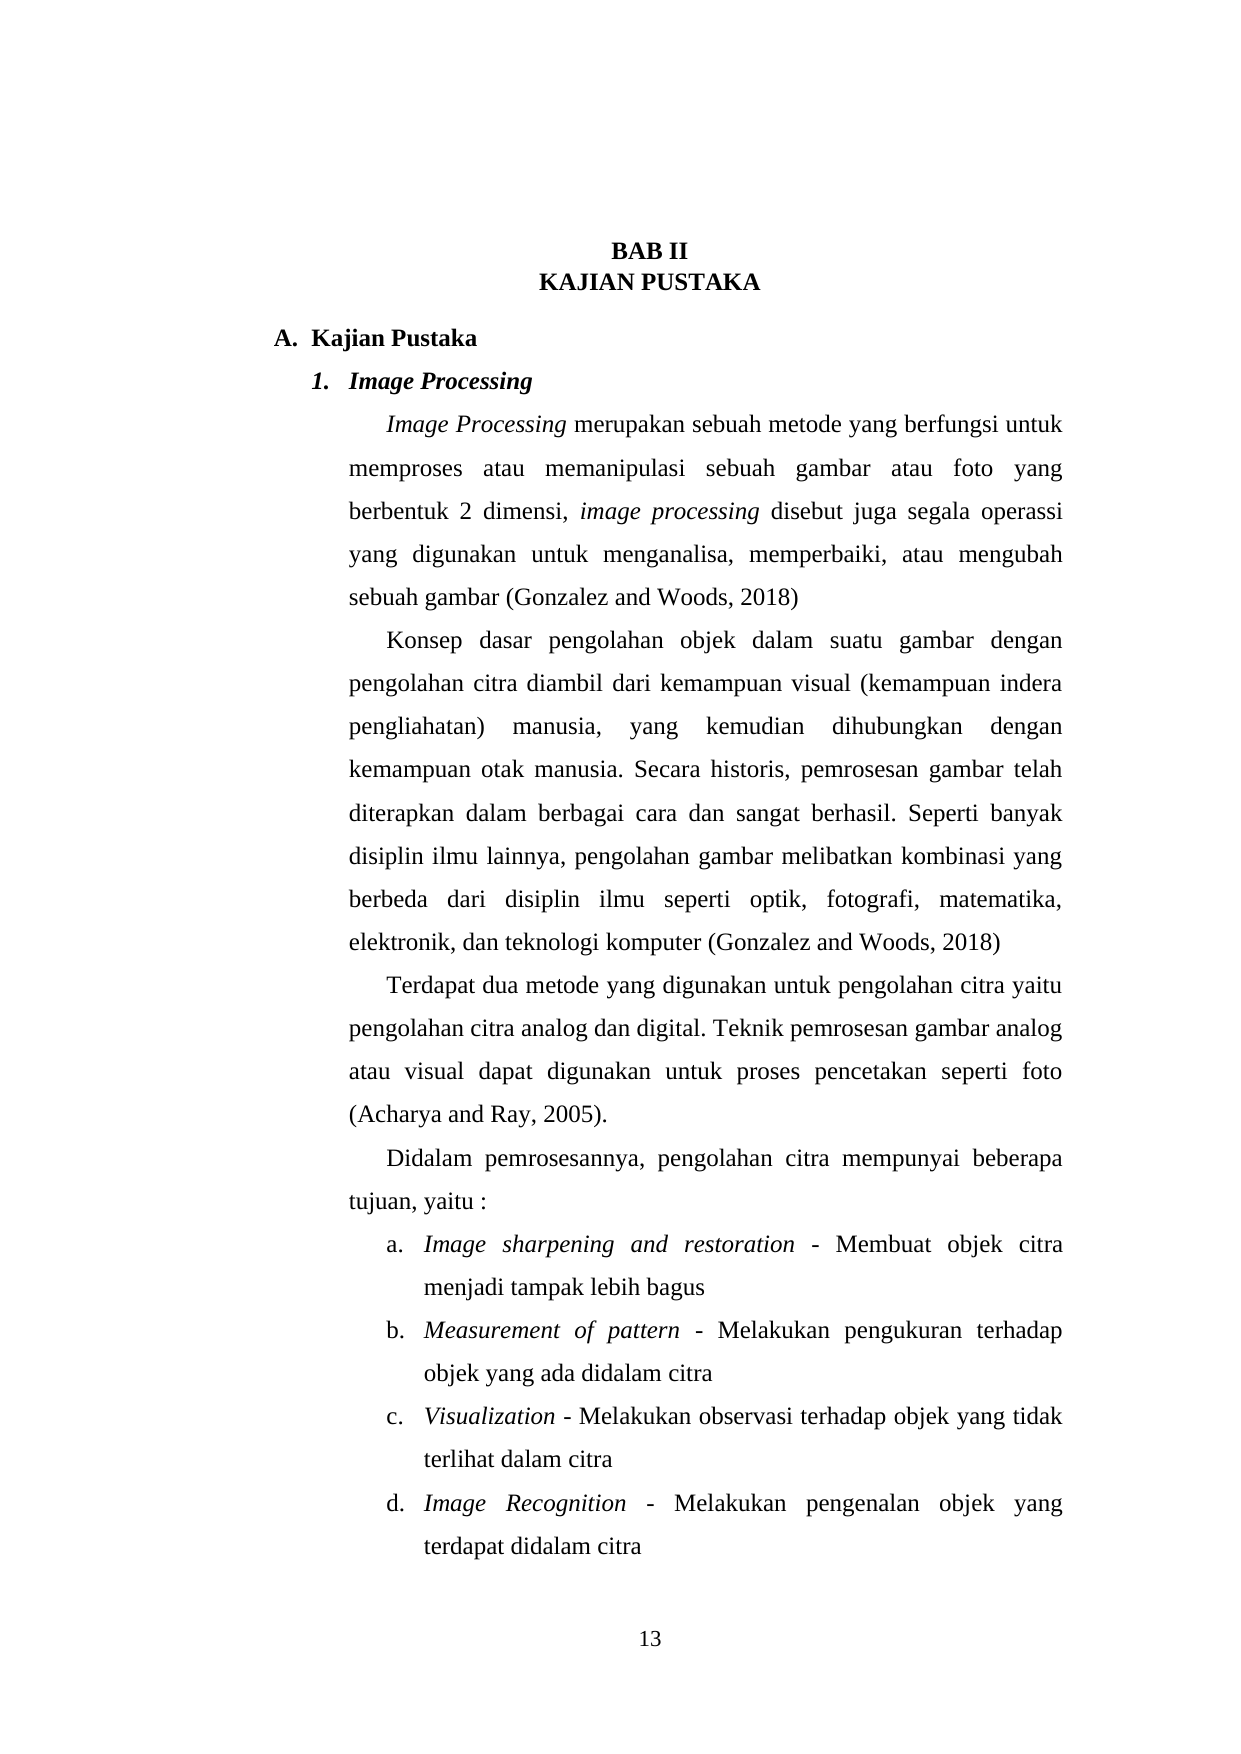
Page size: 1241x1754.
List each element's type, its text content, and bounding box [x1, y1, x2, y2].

list Image Recognition - Melakukan pengenalan objek yang terdapat didalam citra [386, 1488, 1063, 1559]
list Kajian Pustaka [274, 323, 1063, 352]
subtitle BAB II [236, 236, 1063, 265]
list Measurement of pattern - Melakukan pengukuran terhadap objek yang ada didalam citra [386, 1315, 1063, 1387]
list Image Processing [311, 366, 1063, 395]
list Terdapat dua metode yang digunakan untuk pengolahan citra yaitu pengolahan citra analog dan digital. Teknik pemrosesan gambar analog atau visual dapat digunakan untuk proses pencetakan seperti foto (Acharya and Ray, 2005). [349, 970, 1063, 1128]
list Didalam pemrosesannya, pengolahan citra mempunyai beberapa tujuan, yaitu : [349, 1143, 1063, 1214]
list Konsep dasar pengolahan objek dalam suatu gambar dengan pengolahan citra diambil dari kemampuan visual (kemampuan indera pengliahatan) manusia, yang kemudian dihubungkan dengan kemampuan otak manusia. Secara historis, pemrosesan gambar telah diterapkan dalam berbagai cara dan sangat berhasil. Seperti banyak disiplin ilmu lainnya, pengolahan gambar melibatkan kombinasi yang berbeda dari disiplin ilmu seperti optik, fotografi, matematika, elektronik, dan teknologi komputer (Gonzalez and Woods, 2018) [349, 625, 1063, 956]
list Visualization - Melakukan observasi terhadap objek yang tidak terlihat dalam citra [386, 1401, 1063, 1473]
list Image sharpening and restoration - Membuat objek citra menjadi tampak lebih bagus [386, 1229, 1063, 1301]
list Image Processing merupakan sebuah metode yang berfungsi untuk memproses atau memanipulasi sebuah gambar atau foto yang berbentuk 2 dimensi, image processing disebut juga segala operassi yang digunakan untuk menganalisa, memperbaiki, atau mengubah sebuah gambar (Gonzalez and Woods, 2018) [349, 409, 1063, 611]
subtitle KAJIAN PUSTAKA [236, 267, 1063, 296]
